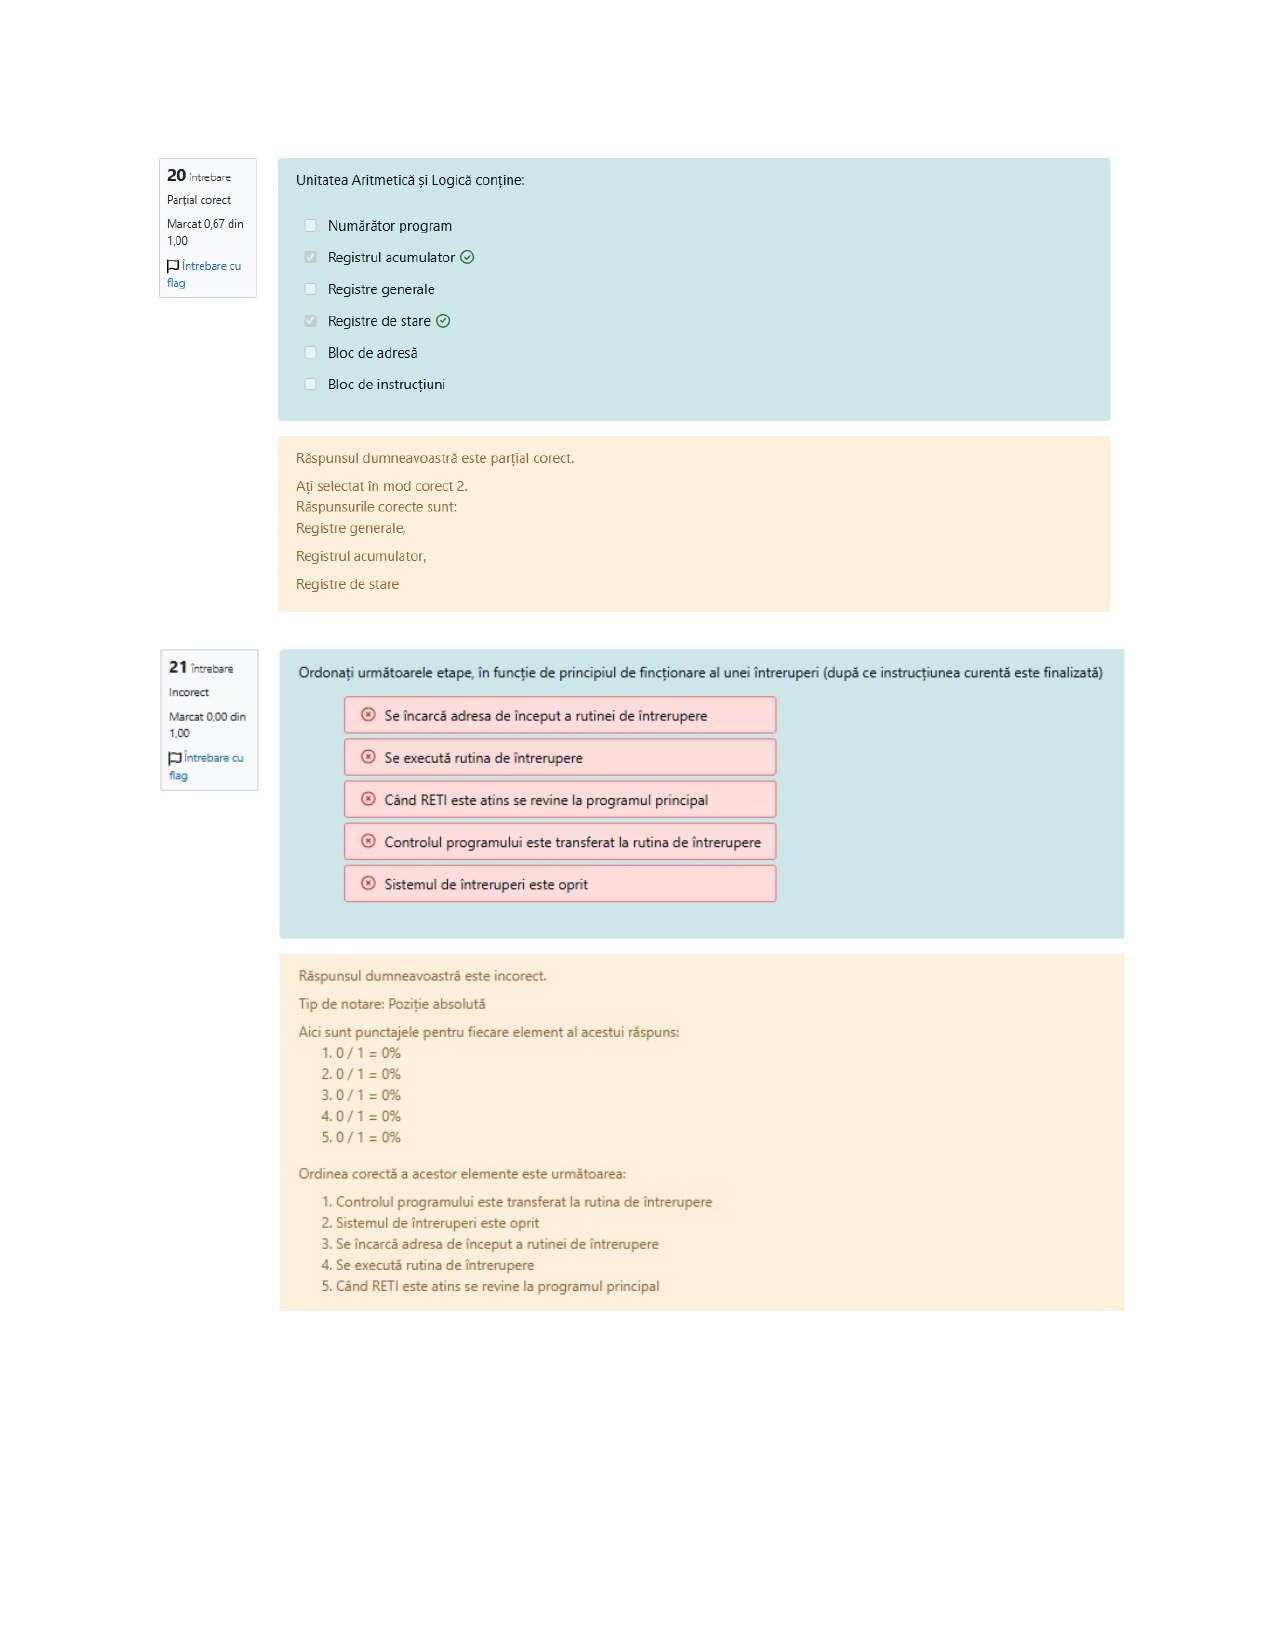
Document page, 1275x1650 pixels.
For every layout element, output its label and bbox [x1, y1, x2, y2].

picture [150, 150, 1123, 623]
picture [150, 641, 1125, 1311]
